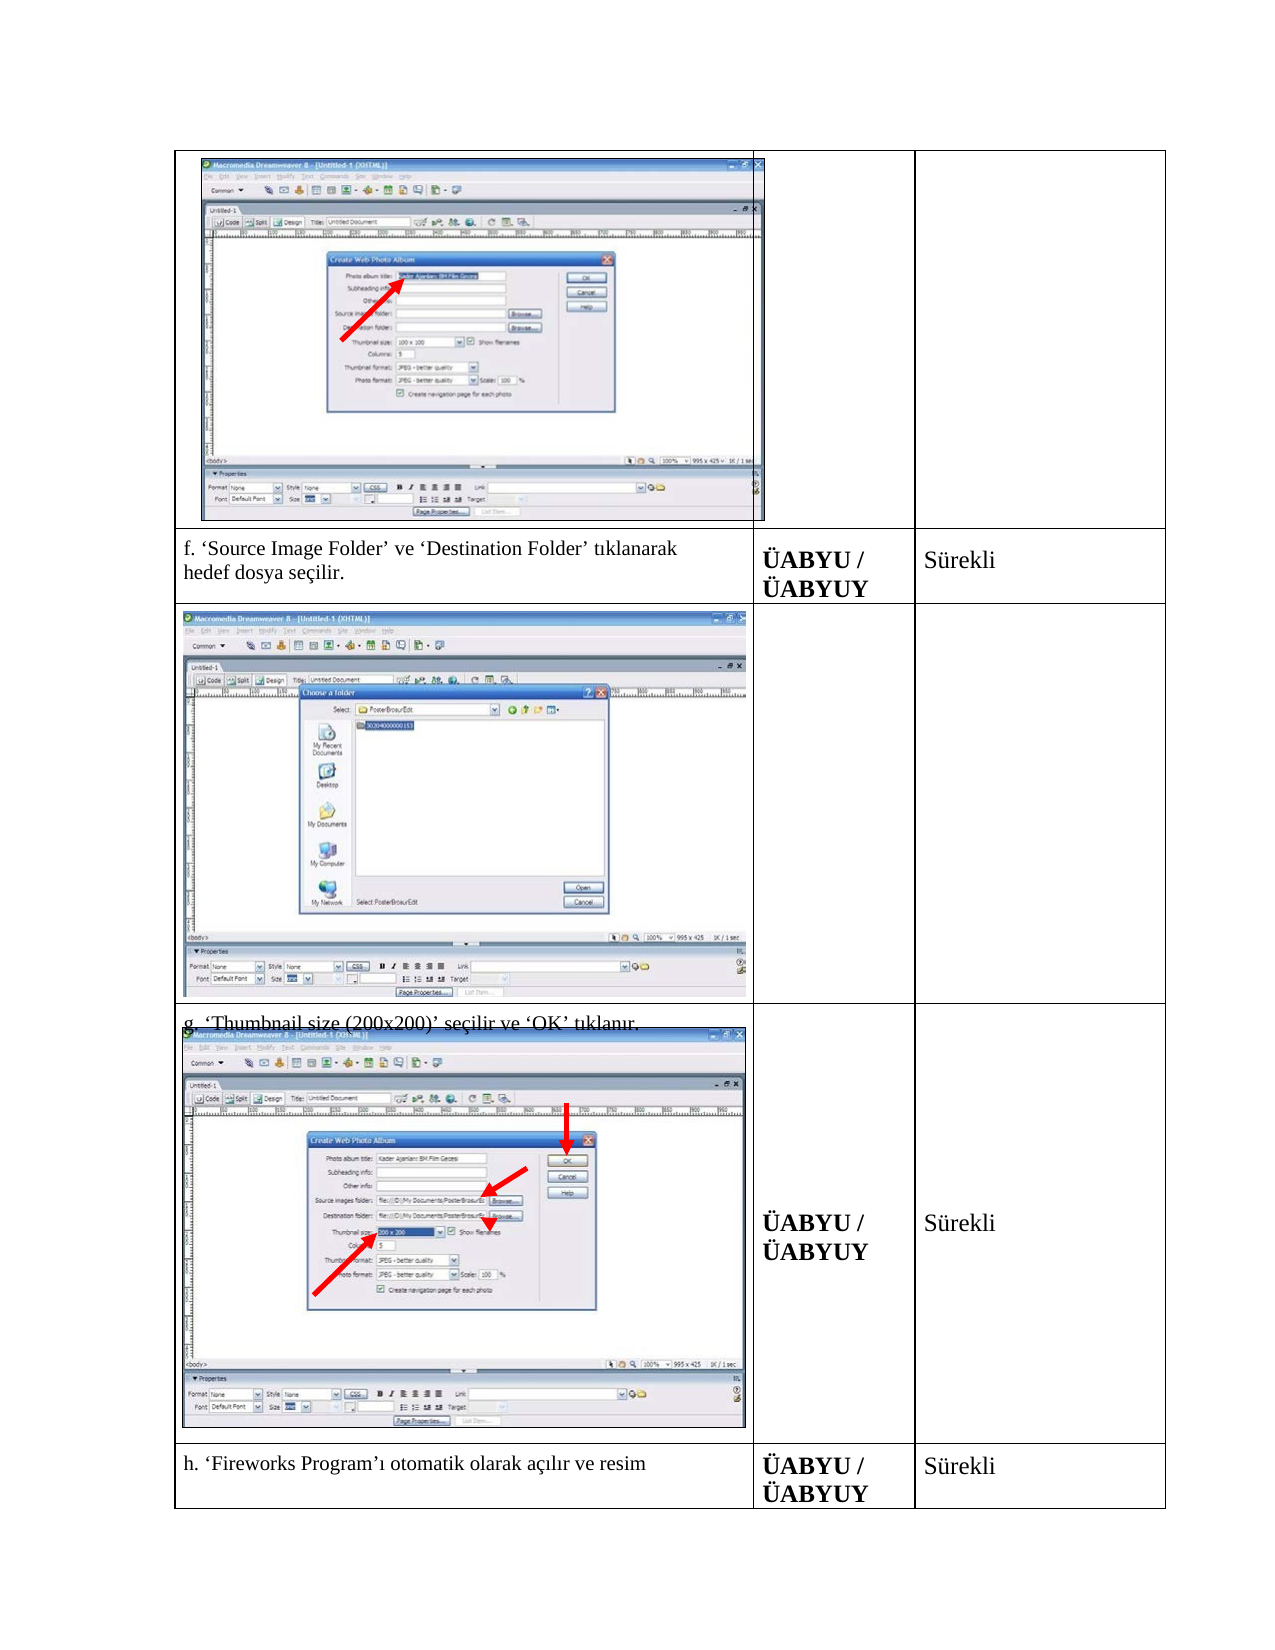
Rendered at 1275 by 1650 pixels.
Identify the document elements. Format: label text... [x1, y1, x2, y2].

table_cell ÜABYU / ÜABYUY [754, 529, 914, 602]
table_cell g. ‘Thumbnail size (200x200)’ seçilir ve ‘OK’ tıklanır. [176, 1004, 753, 1443]
table_cell Sürekli [916, 1444, 1165, 1508]
table_cell f. ‘Source Image Folder’ ve ‘Destination Folder’ tıklanarak hedef dosya seçilir. [176, 529, 753, 602]
table_cell Sürekli [916, 529, 1165, 602]
table_cell [916, 604, 1165, 1003]
table_cell Sürekli [916, 1004, 1165, 1443]
table_cell ÜABYU / ÜABYUY [754, 1444, 914, 1508]
table_cell ÜABYU / ÜABYUY [754, 1004, 914, 1443]
table_header [754, 151, 914, 527]
table_header [176, 151, 753, 527]
table_cell h. ‘Fireworks Program’ı otomatik olarak açılır ve resim [176, 1444, 753, 1508]
table_header [916, 151, 1165, 527]
table_cell [754, 604, 914, 1003]
picture [183, 611, 746, 997]
table_cell [176, 604, 753, 1003]
